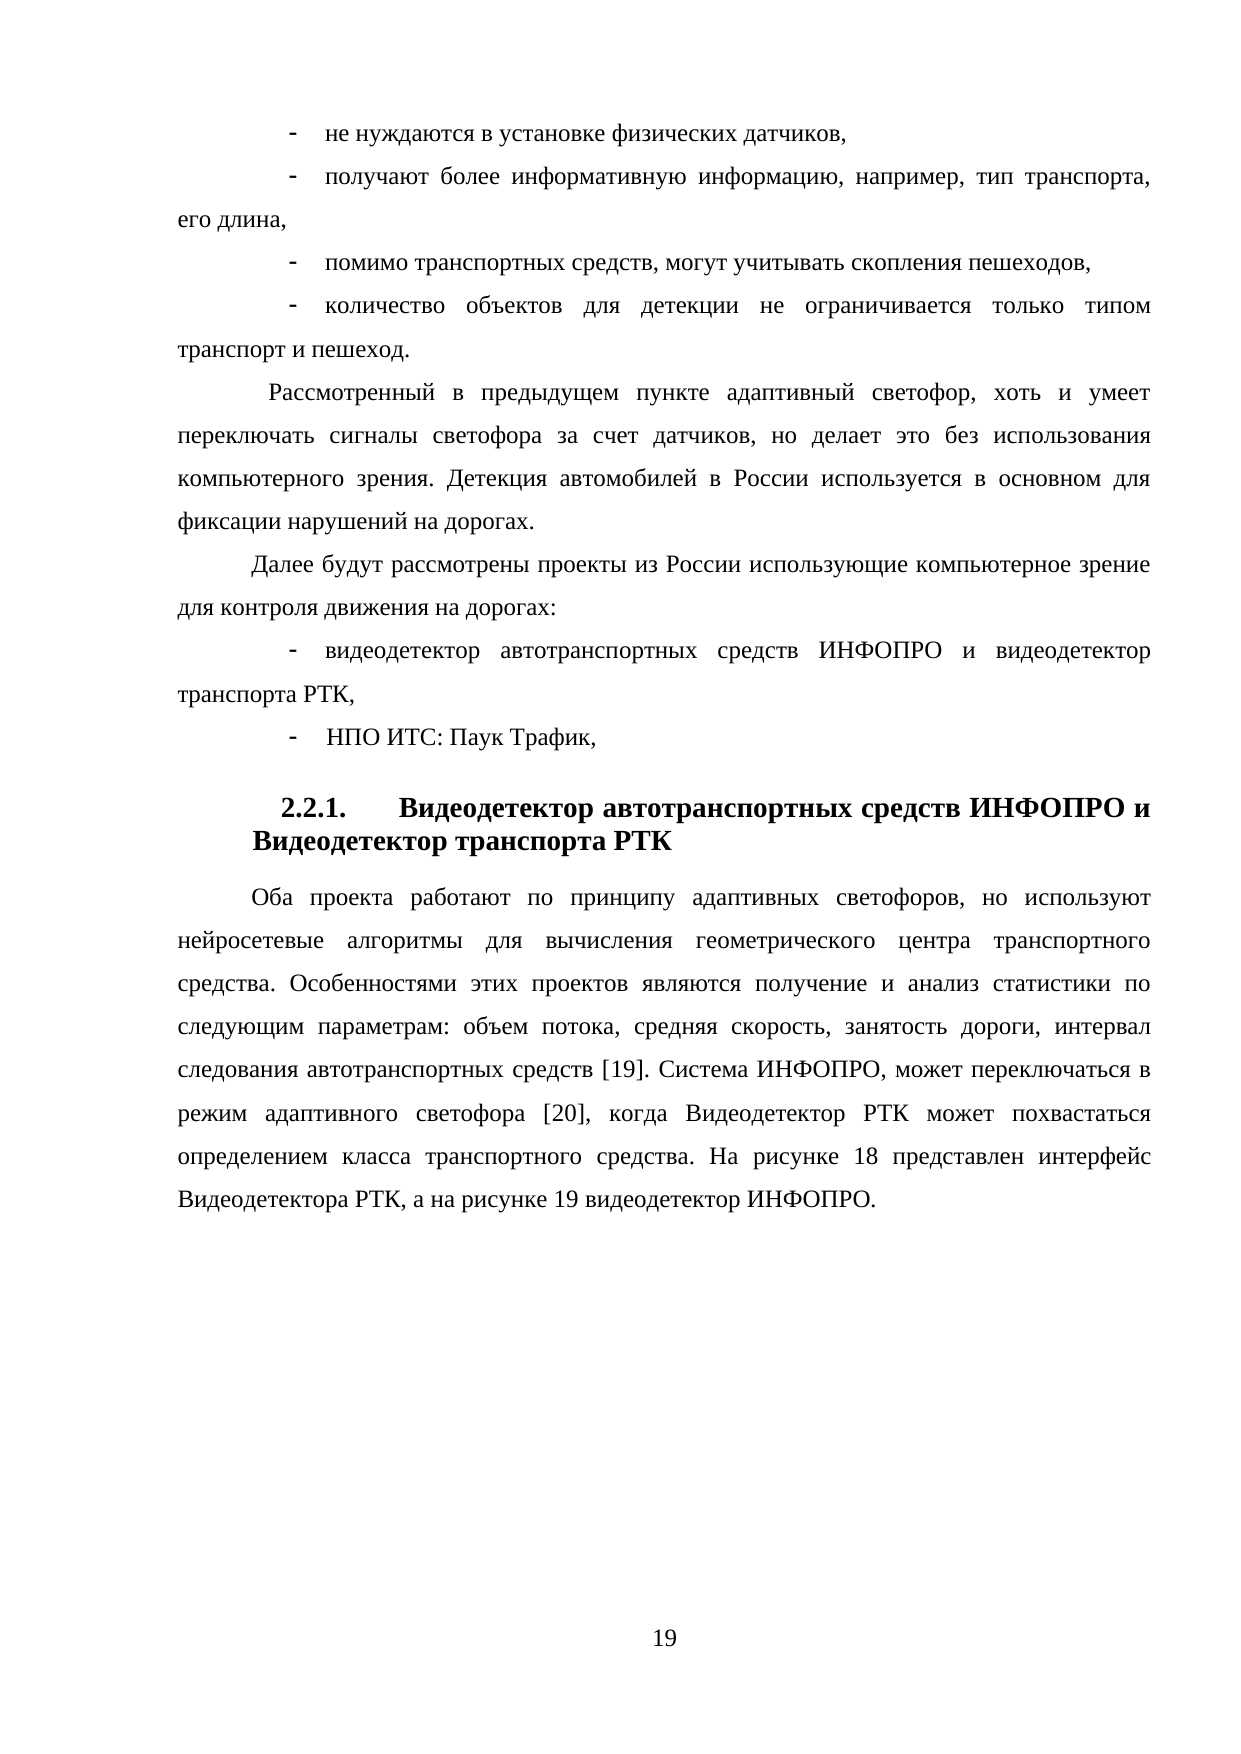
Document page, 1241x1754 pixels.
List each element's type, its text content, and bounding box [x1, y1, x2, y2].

list не нуждаются в установке физических датчиков, [177, 118, 1152, 147]
text Оба проекта работают по принципу адаптивных светофоров, но используют нейросетевые алгоритмы для вычисления геометрического центра транспортного средства. Особенностями этих проектов являются получение и анализ статистики по следующим параметрам: объем потока, средняя скорость, занятость дороги, интервал следования автотранспортных средств [19]. Система ИНФОПРО, может переключаться в режим адаптивного светофора [20], когда Видеодетектор РТК может похвастаться определением класса транспортного средства. На рисунке 18 представлен интерфейс Видеодетектора РТК, а на рисунке 19 видеодетектор ИНФОПРО. [177, 882, 1152, 1213]
list получают более информативную информацию, например, тип транспорта, его длина, [177, 161, 1152, 233]
list количество объектов для детекции не ограничивается только типом транспорт и пешеход. [177, 291, 1152, 362]
text Рассмотренный в предыдущем пункте адаптивный светофор, хоть и умеет переключать сигналы светофора за счет датчиков, но делает это без использования компьютерного зрения. Детекция автомобилей в России используется в основном для фиксации нарушений на дорогах. [177, 377, 1152, 535]
list помимо транспортных средств, могут учитывать скопления пешеходов, [177, 247, 1152, 276]
list НПО ИТС: Паук Трафик, [288, 722, 1152, 751]
text Далее будут рассмотрены проекты из России использующие компьютерное зрение для контроля движения на дорогах: [177, 549, 1152, 621]
list Видеодетектор автотранспортных средств ИНФОПРО и Видеодетектор транспорта РТК [252, 790, 1152, 857]
list видеодетектор автотранспортных средств ИНФОПРО и видеодетектор транспорта РТК, [177, 636, 1152, 707]
